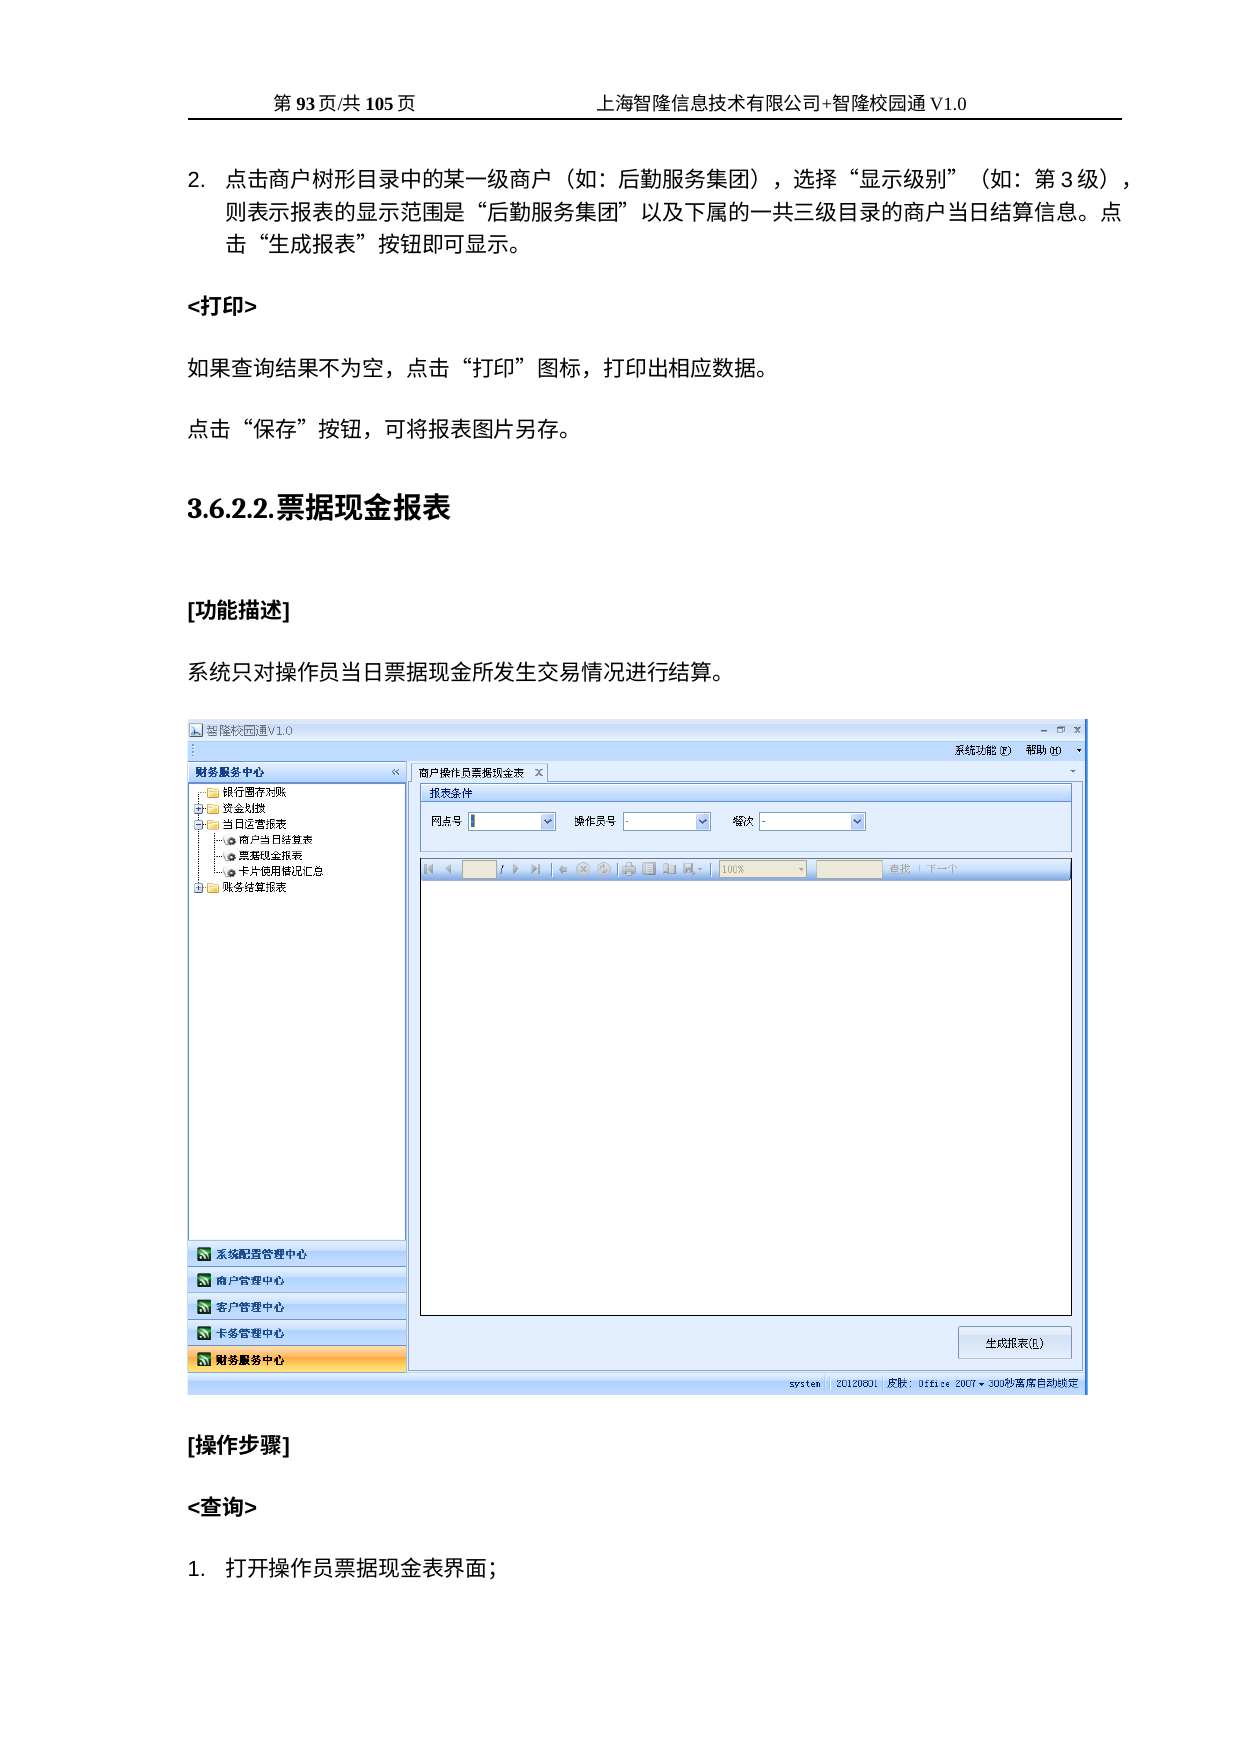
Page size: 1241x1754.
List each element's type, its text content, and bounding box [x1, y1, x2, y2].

text [操作步骤] [187, 1427, 1122, 1460]
text [功能描述] [187, 592, 1122, 625]
list 打开操作员票据现金表界面； [187, 1551, 1122, 1583]
subtitle 票据现金报表 [187, 474, 1122, 539]
text 系统只对操作员当日票据现金所发生交易情况进行结算。 [187, 654, 1122, 687]
picture [187, 719, 1088, 1395]
list 点击商户树形目录中的某一级商户（如：后勤服务集团），选择“显示级别”（如：第3级），则表示报表的显示范围是“后勤服务集团”以及下属的一共三级目录的商户当日结算信息。点击“生成报表”按钮即可显示。 [187, 162, 1122, 259]
text <打印> [187, 289, 1122, 321]
text 如果查询结果不为空，点击“打印”图标，打印出相应数据。 [187, 350, 1122, 383]
text <查询> [187, 1489, 1122, 1522]
text 点击“保存”按钮，可将报表图片另存。 [187, 412, 1122, 444]
